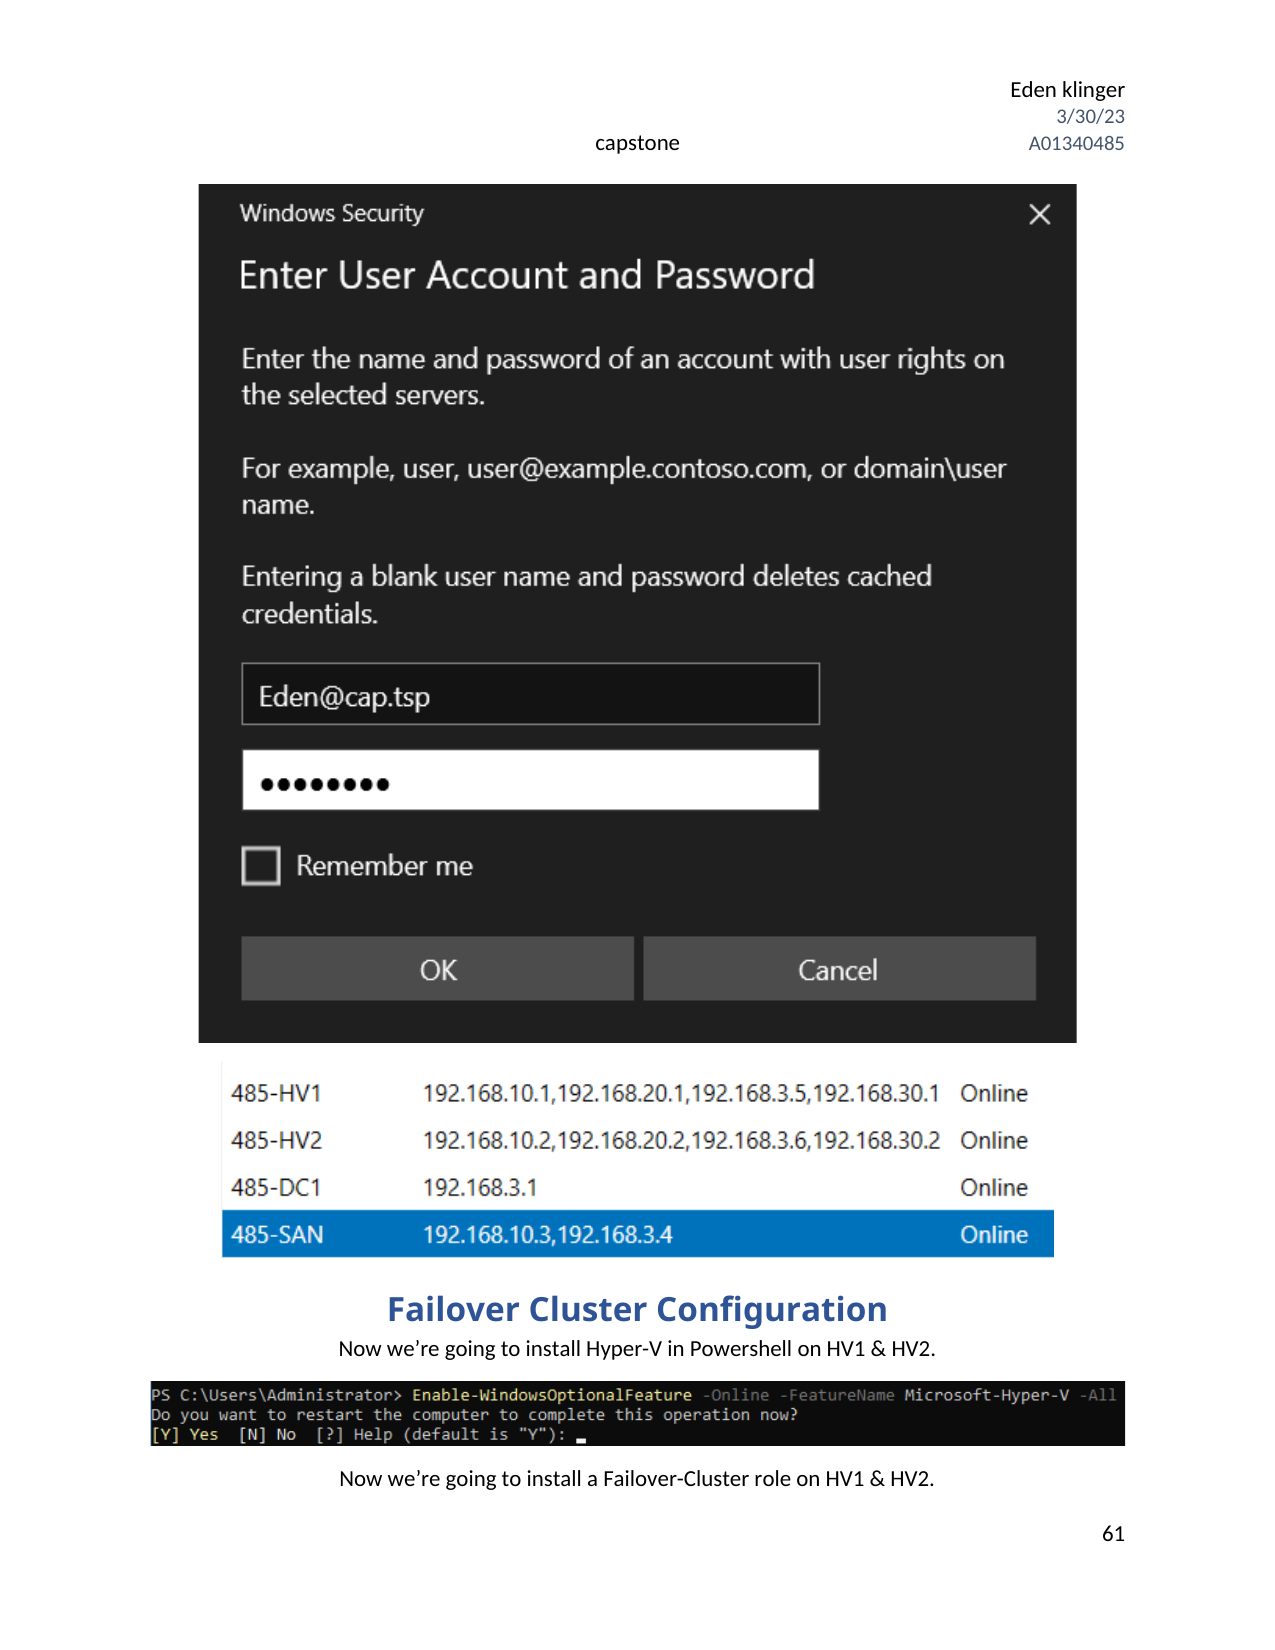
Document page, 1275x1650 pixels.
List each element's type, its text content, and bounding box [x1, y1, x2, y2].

text Now we’re going to install Hyper-V in Powershell on HV1 & HV2. [150, 1334, 1125, 1362]
picture [221, 1061, 1054, 1259]
picture [150, 1381, 1125, 1446]
subtitle Failover Cluster Configuration [150, 1285, 1125, 1331]
picture [198, 184, 1077, 1043]
text Now we’re going to install a Failover-Cluster role on HV1 & HV2. [150, 1464, 1125, 1492]
